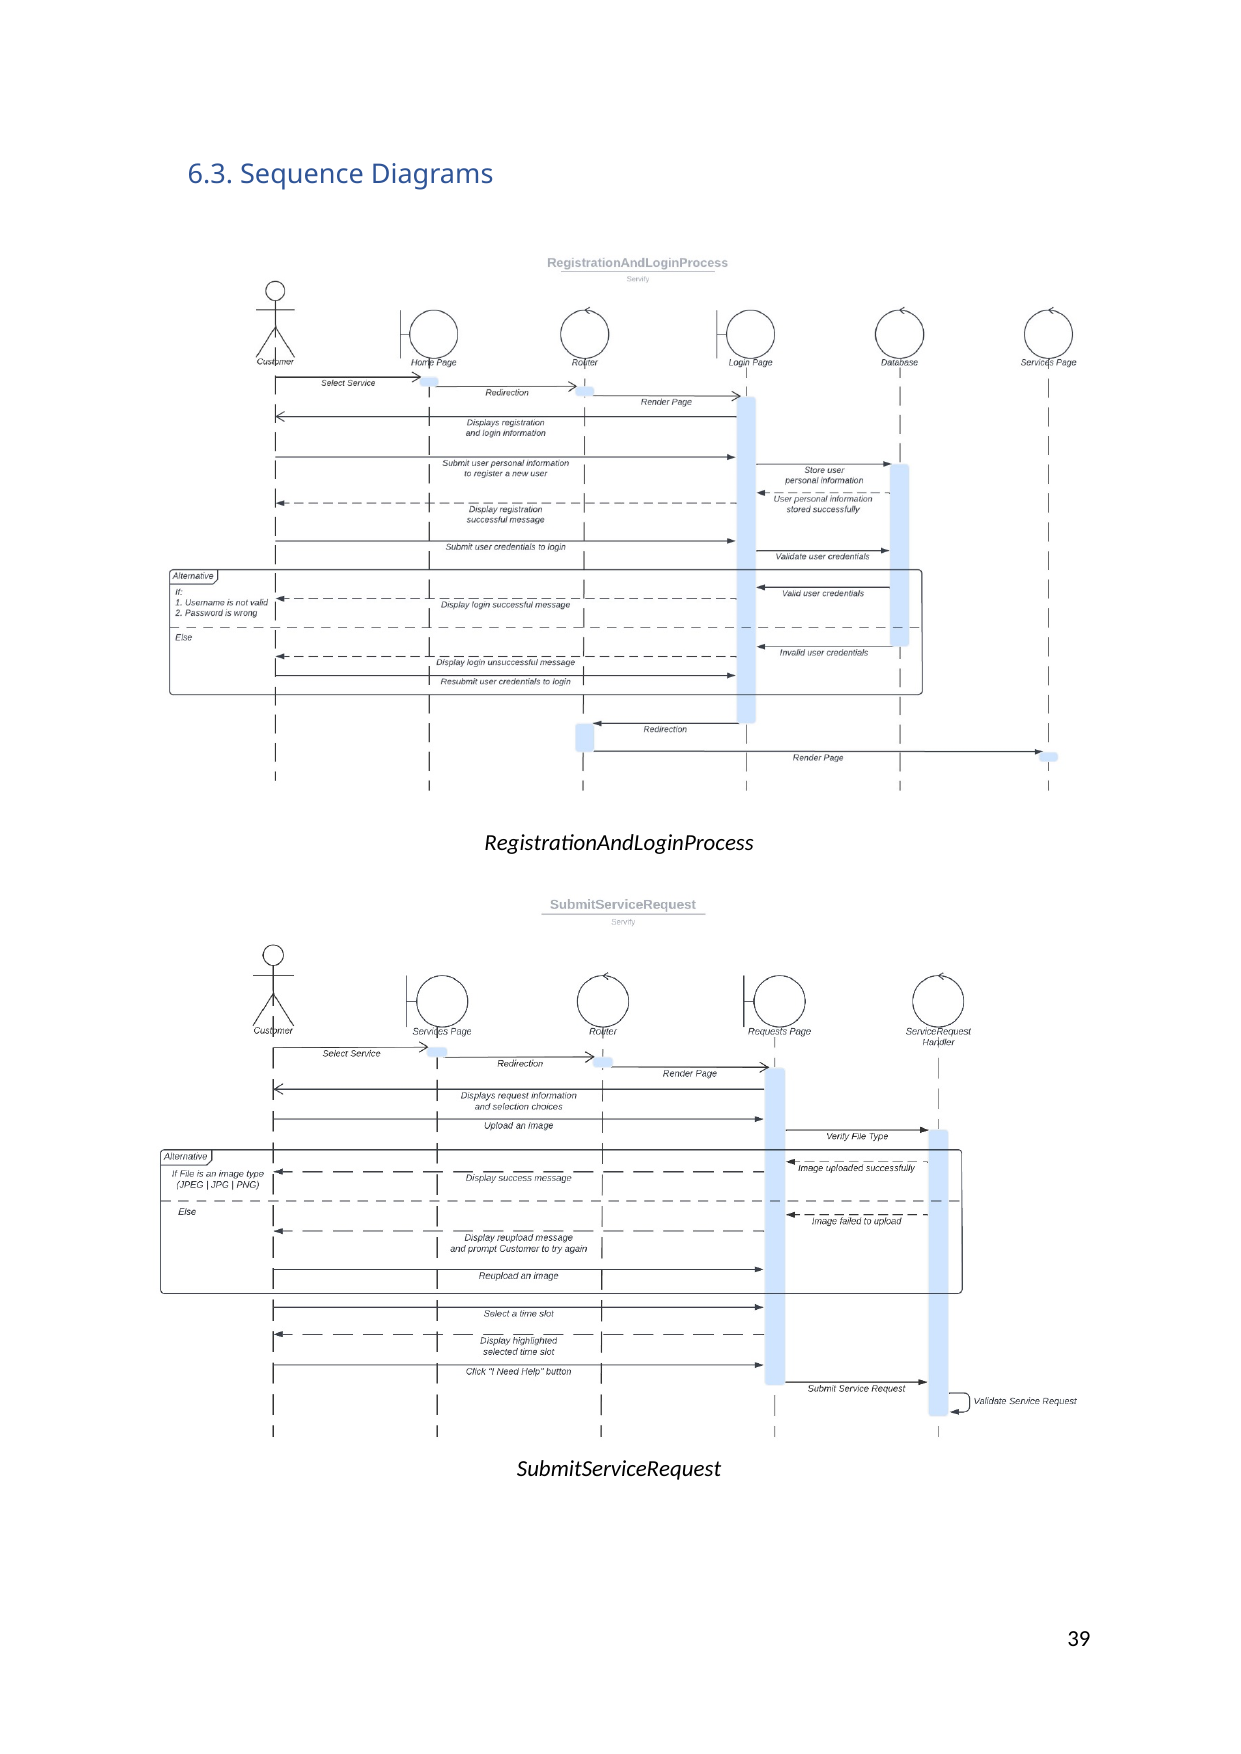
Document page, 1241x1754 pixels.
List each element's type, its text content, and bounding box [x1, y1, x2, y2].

subtitle 6.3. Sequence Diagrams [187, 154, 1090, 231]
text RegistrationAndLoginProcess [150, 828, 1090, 883]
text SubmitServiceRequest [150, 1455, 1090, 1511]
picture [150, 233, 1091, 809]
picture [150, 883, 1091, 1455]
